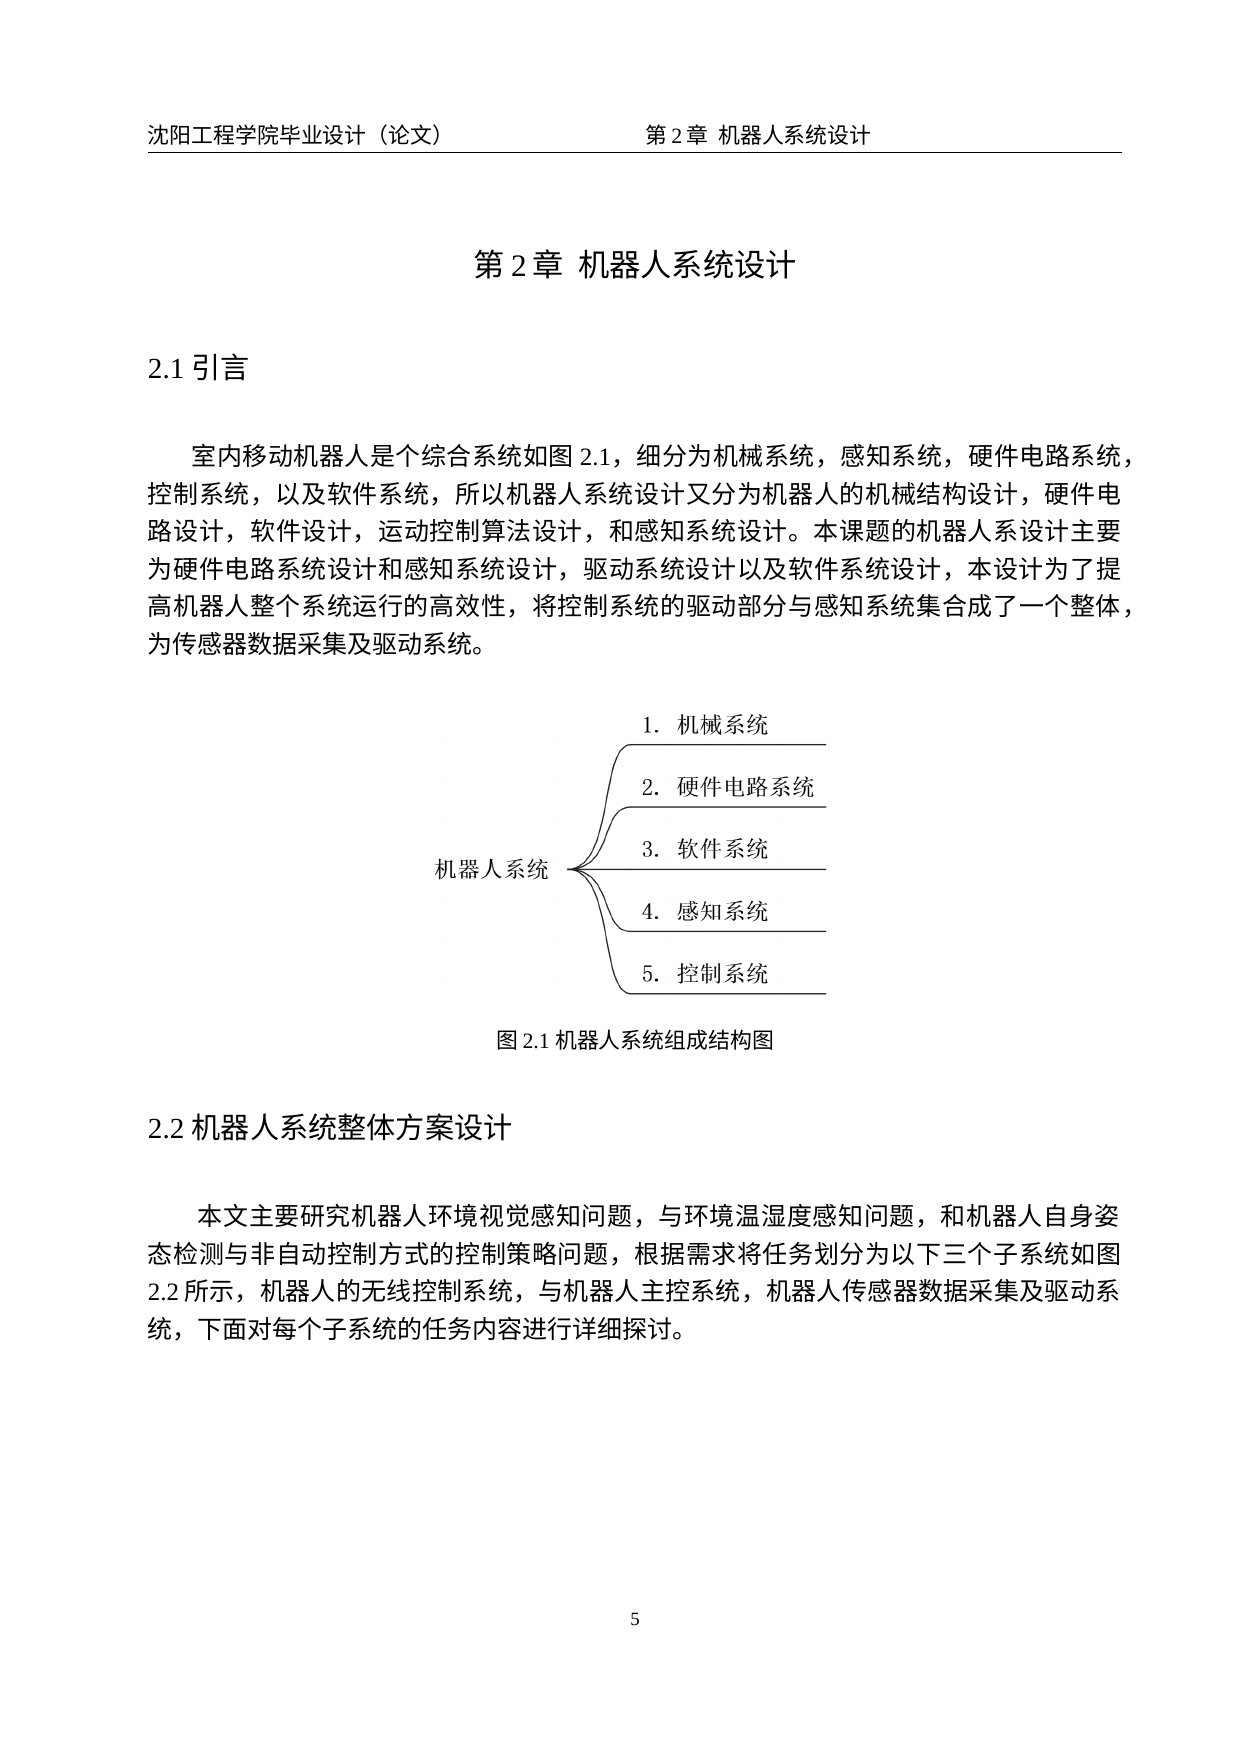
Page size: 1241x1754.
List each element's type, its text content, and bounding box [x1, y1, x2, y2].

text 室内移动机器人是个综合系统如图2.1，细分为机械系统，感知系统，硬件电路系统，控制系统，以及软件系统，所以机器人系统设计又分为机器人的机械结构设计，硬件电路设计，软件设计，运动控制算法设计，和感知系统设计。本课题的机器人系设计主要为硬件电路系统设计和感知系统设计，驱动系统设计以及软件系统设计，本设计为了提高机器人整个系统运行的高效性，将控制系统的驱动部分与感知系统集合成了一个整体，为传感器数据采集及驱动系统。 [148, 436, 1122, 661]
text 第2章 机器人系统设计 [148, 231, 1122, 296]
text 2.1 引言 [148, 333, 1122, 398]
text 图2.1 机器人系统组成结构图 [148, 1023, 1122, 1056]
text 本文主要研究机器人环境视觉感知问题，与环境温湿度感知问题，和机器人自身姿态检测与非自动控制方式的控制策略问题，根据需求将任务划分为以下三个子系统如图2.2所示，机器人的无线控制系统，与机器人主控系统，机器人传感器数据采集及驱动系统，下面对每个子系统的任务内容进行详细探讨。 [148, 1196, 1122, 1346]
picture [421, 698, 848, 1010]
text 2.2 机器人系统整体方案设计 [148, 1093, 1122, 1158]
